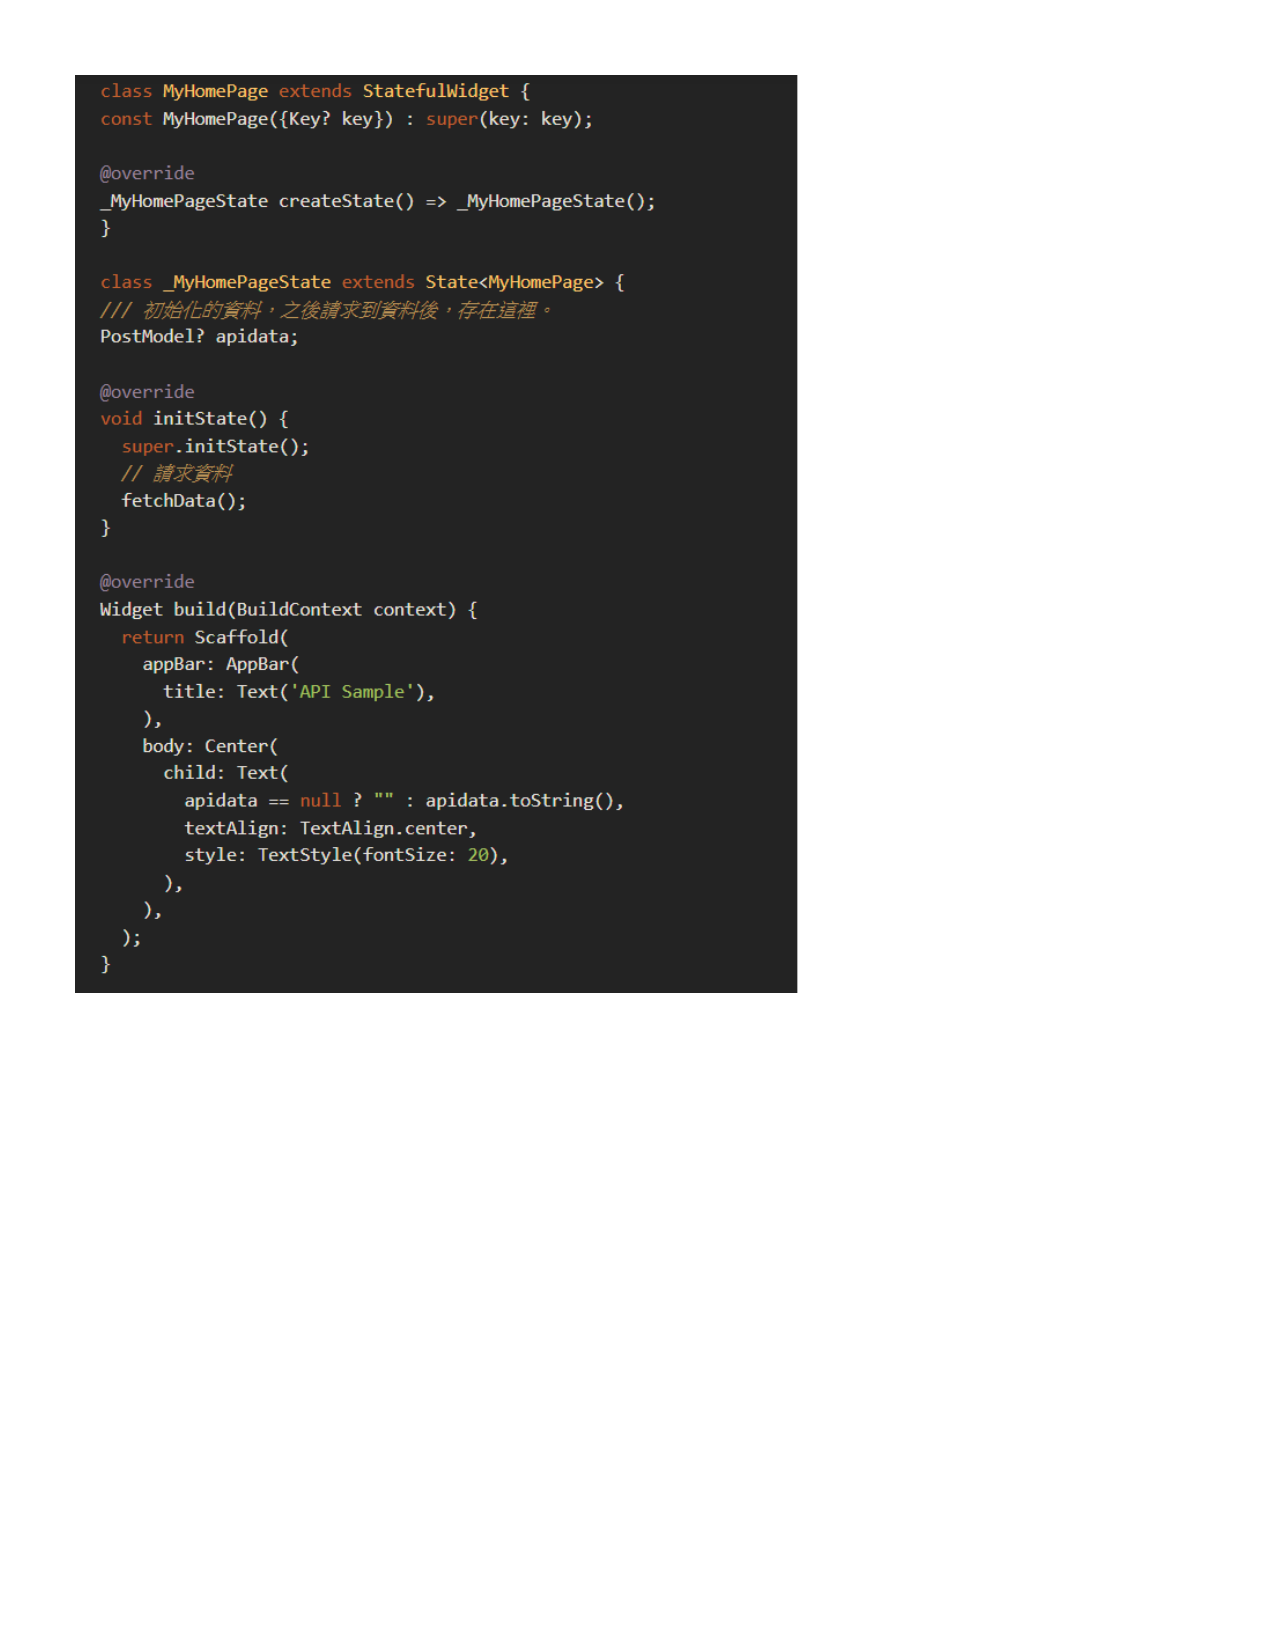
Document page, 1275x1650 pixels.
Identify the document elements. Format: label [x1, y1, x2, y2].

picture [75, 75, 798, 993]
